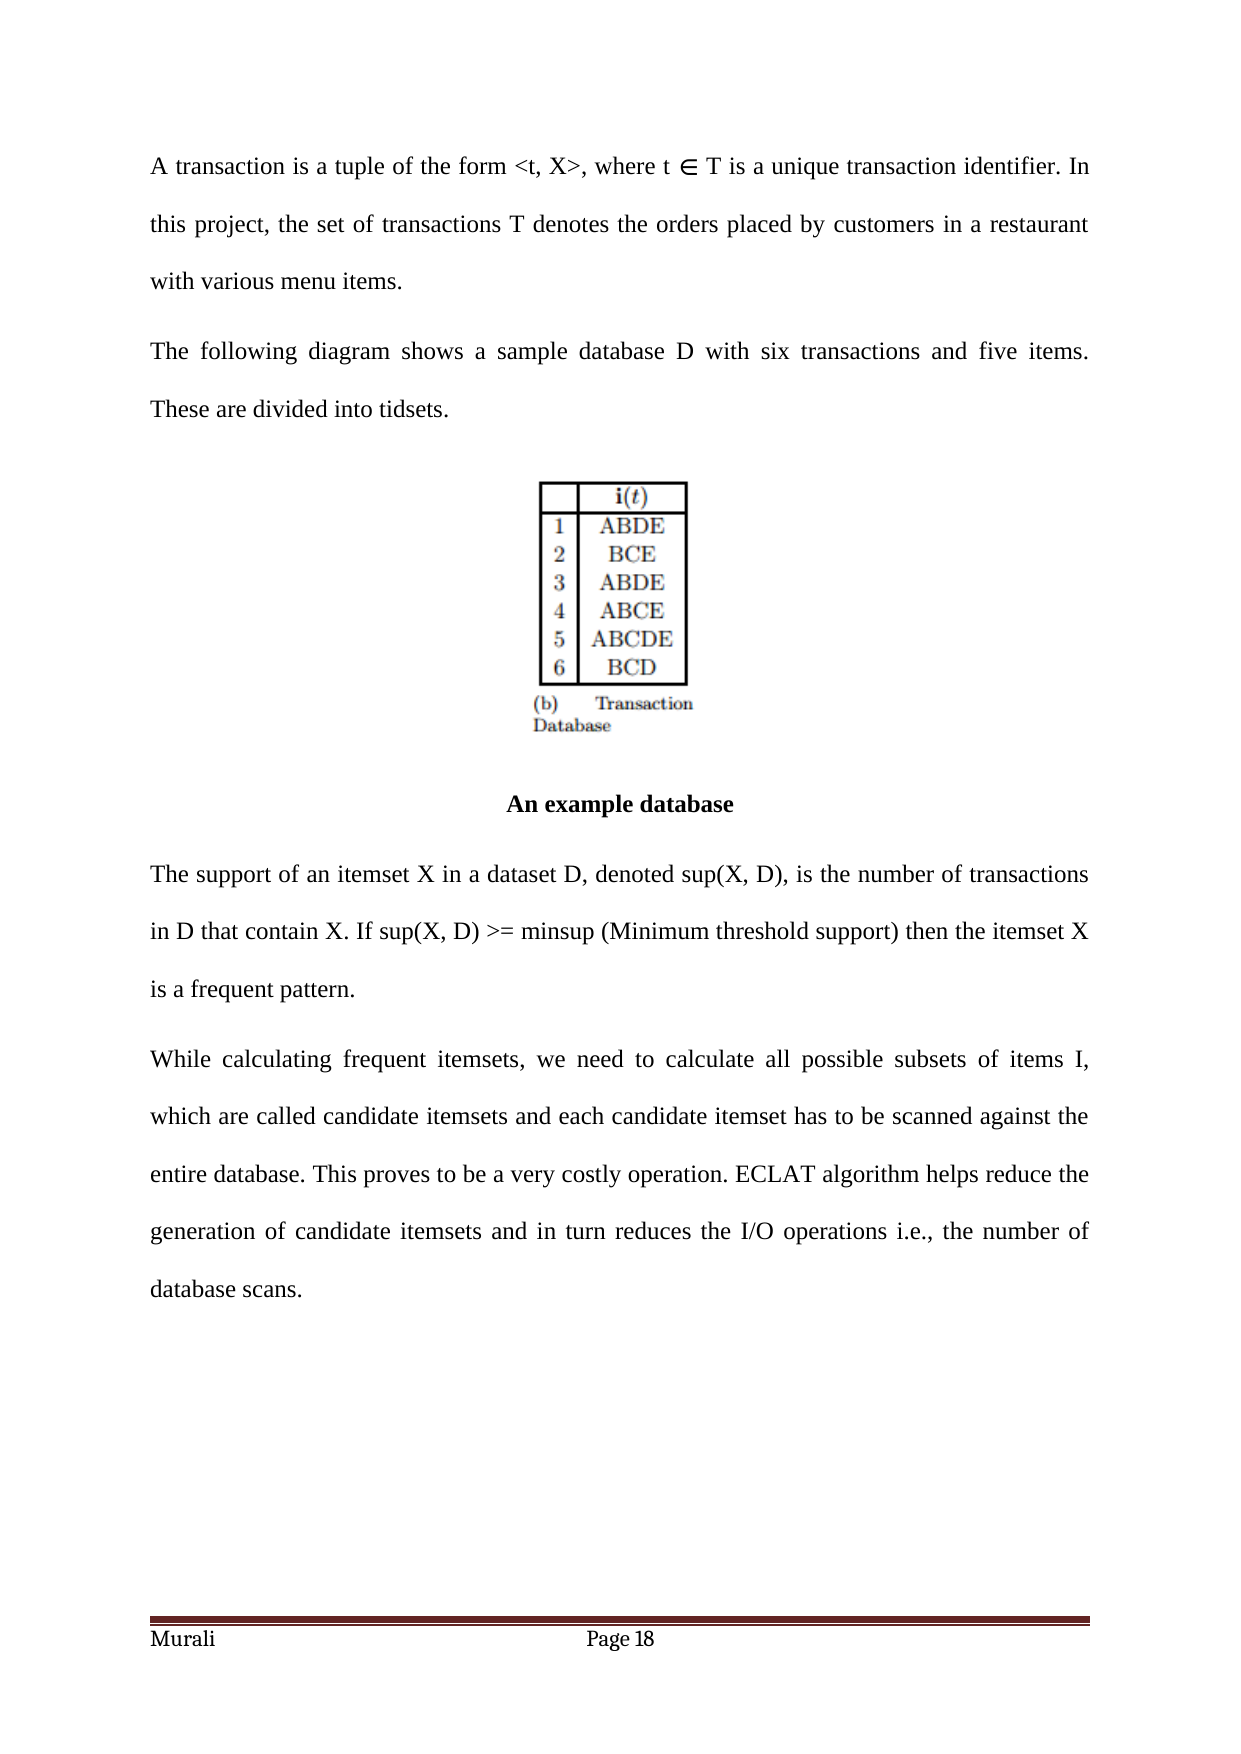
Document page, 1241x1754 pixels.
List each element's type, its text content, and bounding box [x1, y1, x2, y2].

text An example database [150, 789, 1090, 818]
text While calculating frequent itemsets, we need to calculate all possible subsets of items I, which are called candidate itemsets and each candidate itemset has to be scanned against the entire database. This proves to be a very costly operation. ECLAT algorithm helps reduce the generation of candidate itemsets and in turn reduces the I/O operations i.e., the number of database scans. [150, 1044, 1090, 1303]
text The support of an itemset X in a dataset D, denoted sup(X, D), is the number of transactions in D that contain X. If sup(X, D) >= minsup (Minimum threshold support) then the itemset X is a frequent pattern. [150, 859, 1090, 1003]
text A transaction is a tuple of the form <t, X>, where t ∈ T is a unique transaction identifier. In this project, the set of transactions T denotes the orders placed by customers in a restaurant with various menu items. [150, 150, 1090, 295]
picture [519, 463, 721, 749]
text The following diagram shows a sample database D with six transactions and five items. These are divided into tidsets. [150, 336, 1090, 423]
